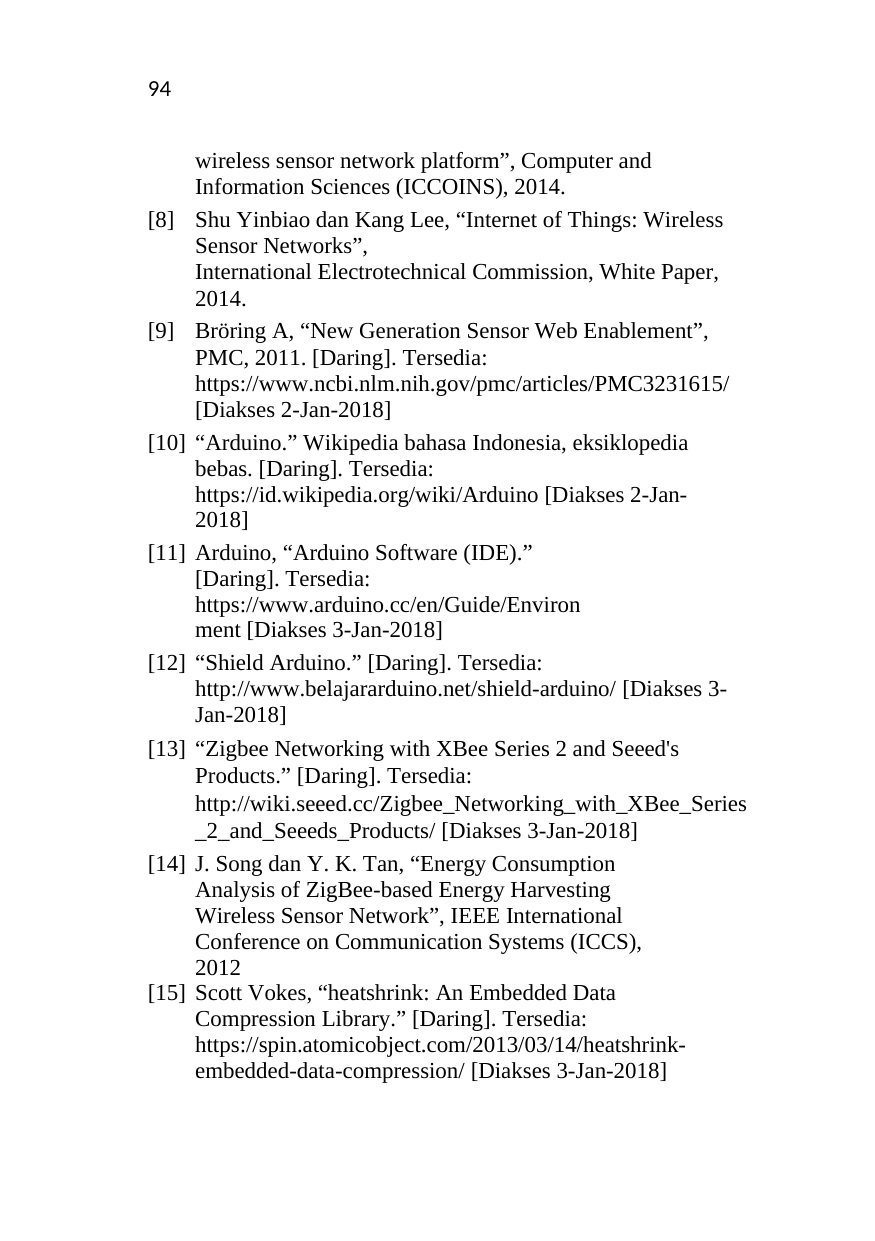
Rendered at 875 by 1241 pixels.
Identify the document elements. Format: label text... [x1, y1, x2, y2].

list Arduino, “Arduino Software (IDE).” [Daring]. Tersedia: https://www.arduino.cc/en/Guide/Environment [Diakses 3-Jan-2018] [148, 540, 581, 643]
list “Arduino.” Wikipedia bahasa Indonesia, eksiklopedia bebas. [Daring]. Tersedia: https://id.wikipedia.org/wiki/Arduino [Diakses 2-Jan-2018] [148, 430, 696, 533]
list Scott Vokes, “heatshrink: An Embedded Data Compression Library.” [Daring]. Tersedia: https://spin.atomicobject.com/2013/03/14/heatshrink-embedded-data-compression/ [Diakses 3-Jan-2018] [148, 980, 693, 1083]
list J. Song dan Y. K. Tan, “Energy Consumption Analysis of ZigBee-based Energy Harvesting Wireless Sensor Network”, IEEE International Conference on Communication Systems (ICCS), 2012 [148, 851, 693, 980]
list Shu Yinbiao dan Kang Lee, “Internet of Things: Wireless Sensor Networks”, [148, 206, 756, 258]
list “Zigbee Networking with XBee Series 2 and Seeed's Products.” [Daring]. Tersedia: http://wiki.seeed.cc/Zigbee_Networking_with_XBee_Series_2_and_Seeeds_Products/ [Diakses 3-Jan-2018] [148, 735, 754, 843]
list Bröring A, “New Generation Sensor Web Enablement”, PMC, 2011. [Daring]. Tersedia: https://www.ncbi.nlm.nih.gov/pmc/articles/PMC3231615/ [Diakses 2-Jan-2018] [148, 317, 756, 423]
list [148, 148, 700, 199]
list “Shield Arduino.” [Daring]. Tersedia: http://www.belajararduino.net/shield-arduino/ [Diakses 3-Jan-2018] [148, 650, 741, 727]
text International Electrotechnical Commission, White Paper, 2014. [195, 258, 756, 311]
